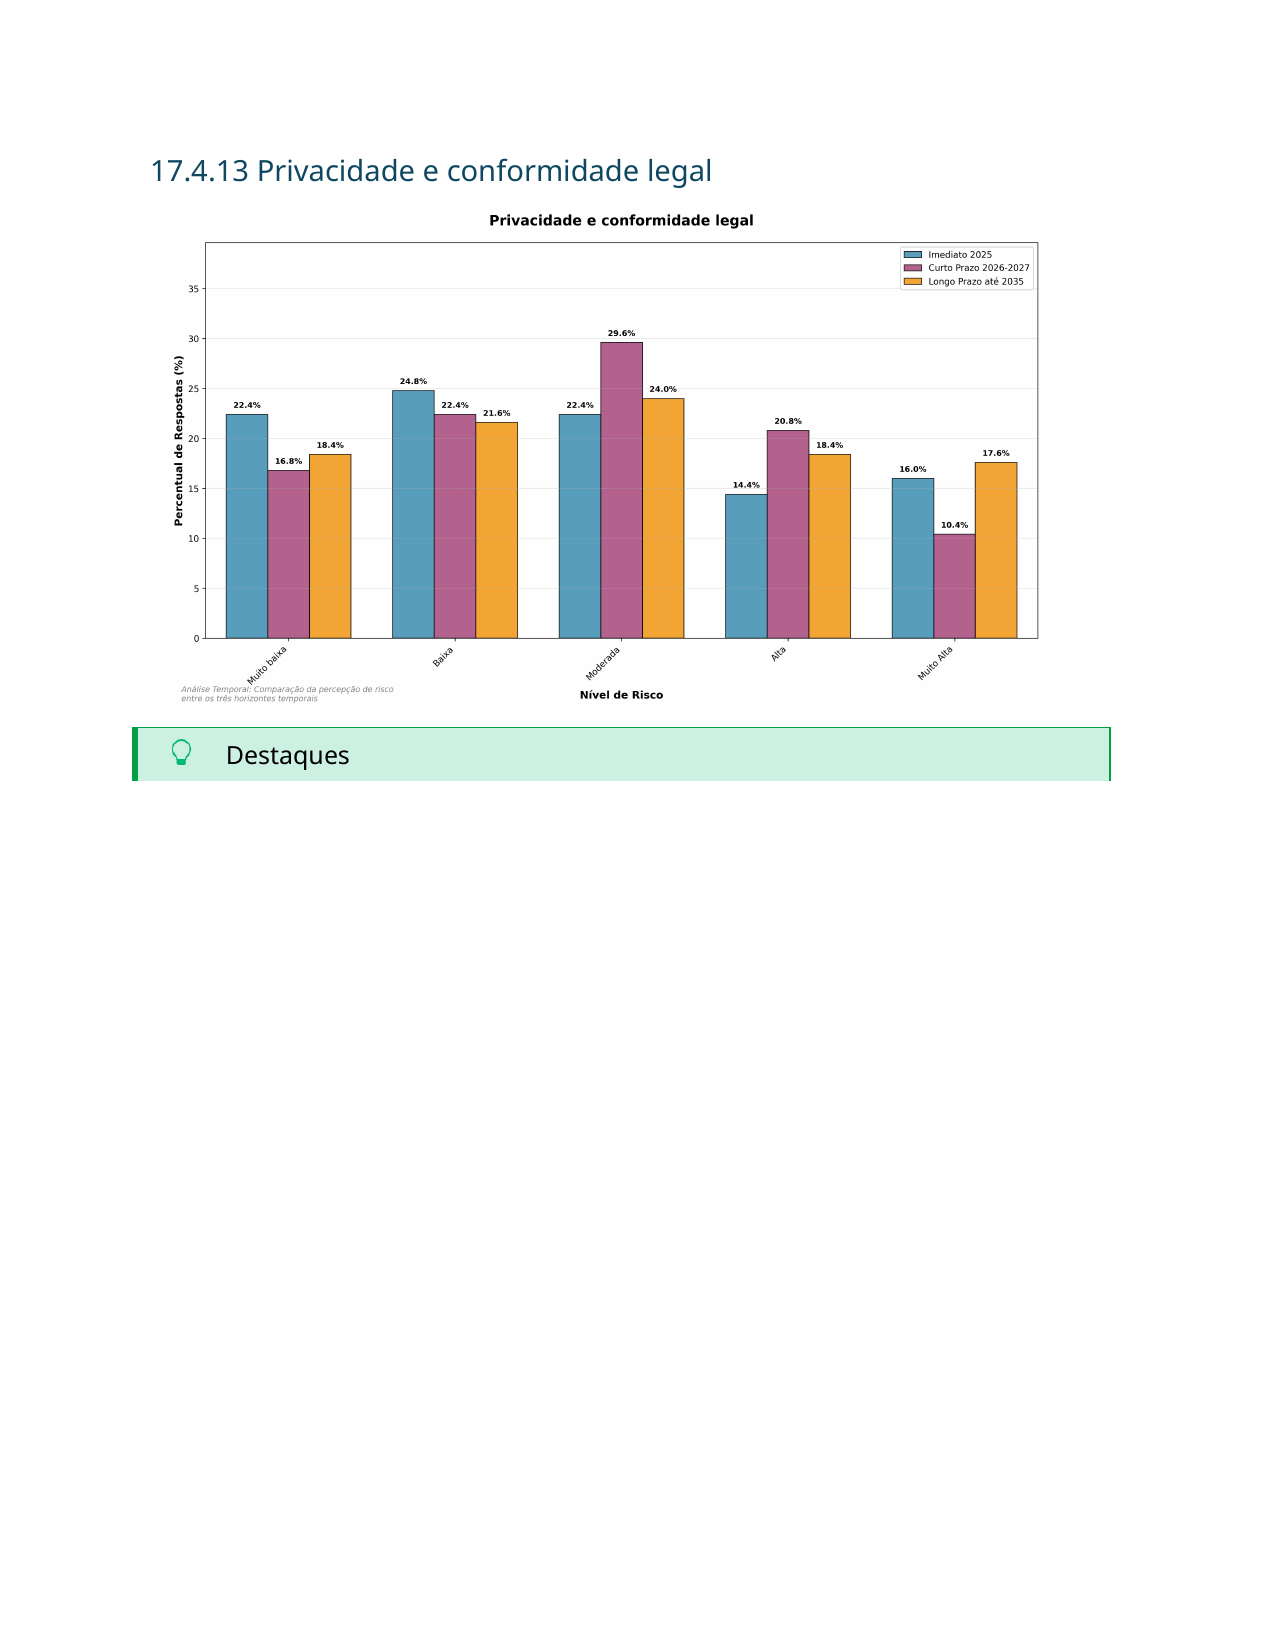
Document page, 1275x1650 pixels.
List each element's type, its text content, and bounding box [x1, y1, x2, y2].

picture [168, 739, 194, 765]
table_header Destaques [138, 728, 1109, 781]
picture [168, 208, 1044, 709]
subtitle 17.4.13 Privacidade e conformidade legal [150, 150, 1125, 190]
